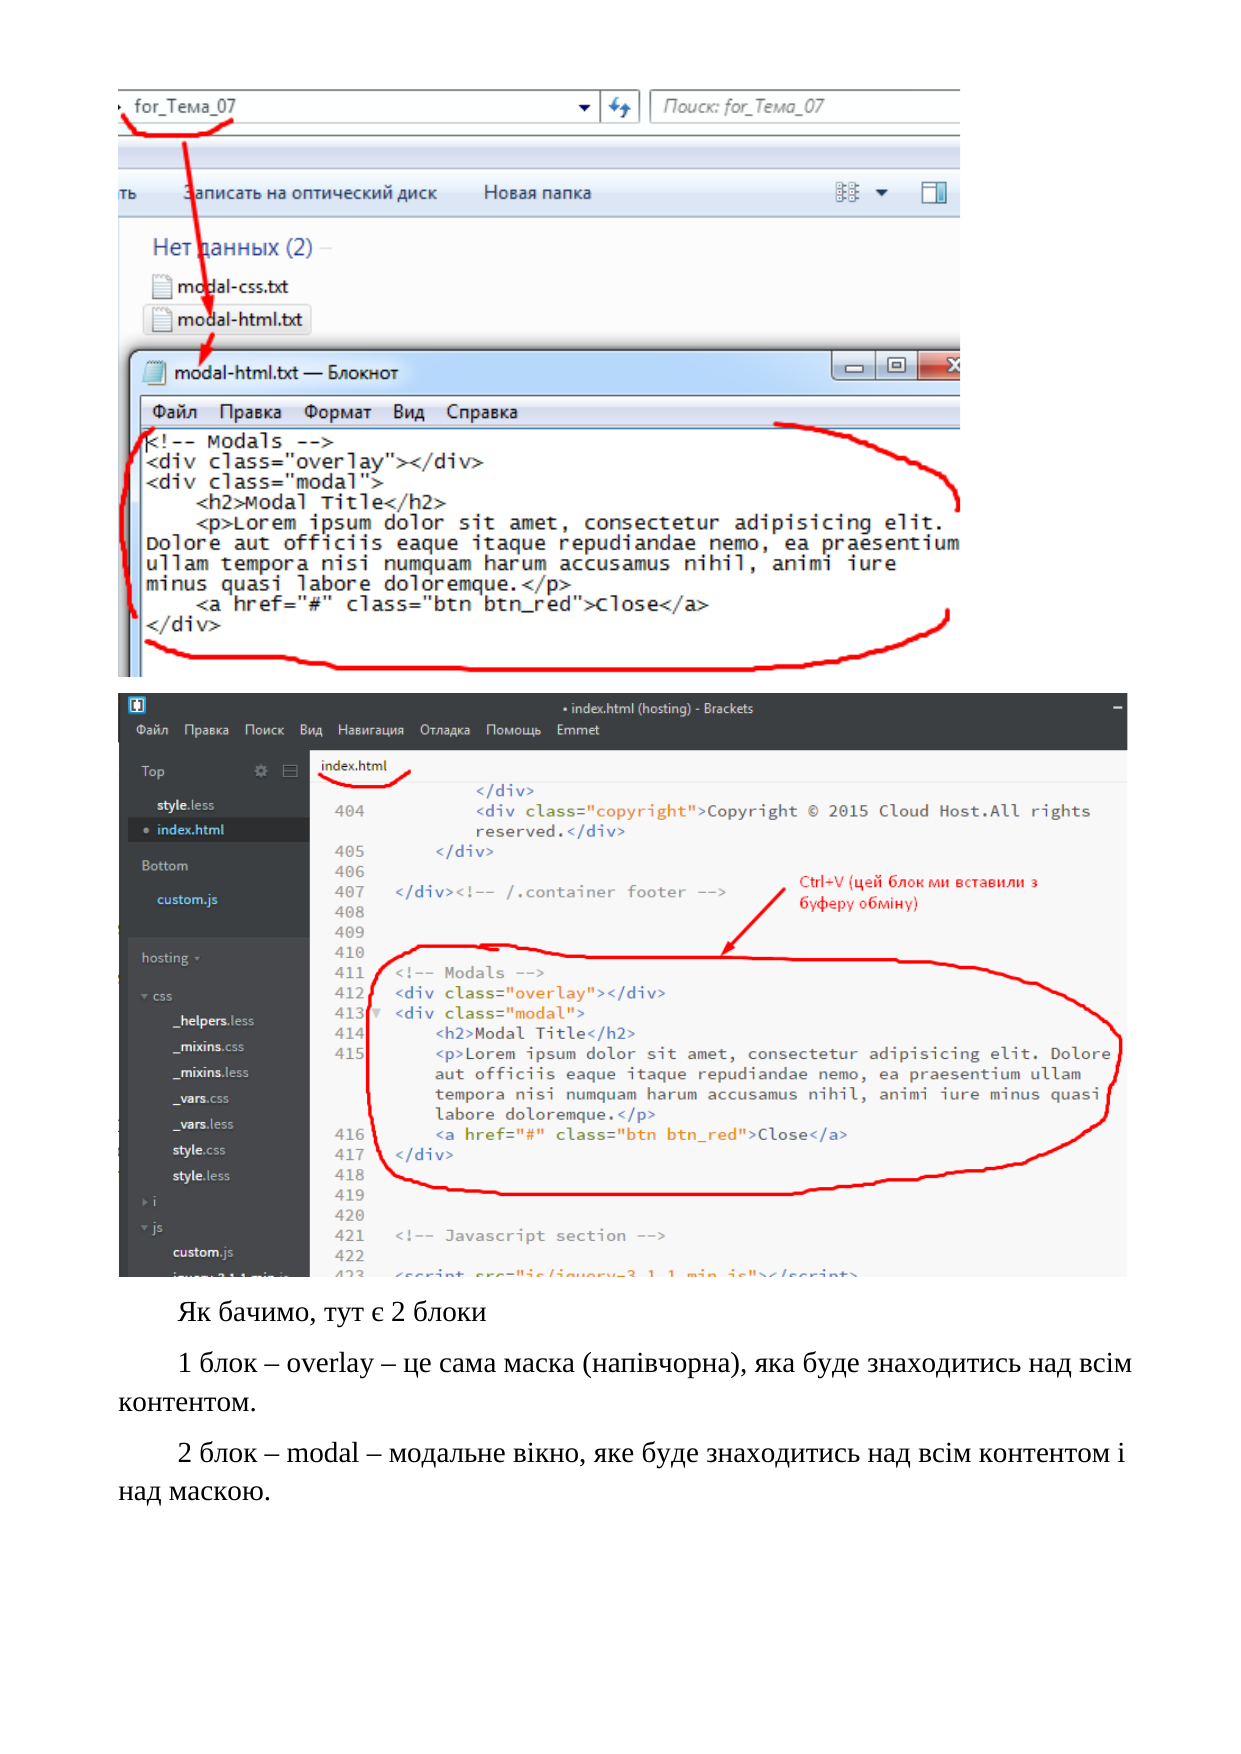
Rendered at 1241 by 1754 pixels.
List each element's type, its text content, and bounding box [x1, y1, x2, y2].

picture [118, 88, 961, 677]
text Як бачимо, тут є 2 блоки [118, 1294, 1152, 1328]
text 1 блок – overlay – це сама маска (напівчорна), яка буде знаходитись над всім контентом. [118, 1345, 1152, 1417]
picture [118, 693, 1128, 1277]
text 2 блок – modal – модальне вікно, яке буде знаходитись над всім контентом і над маскою. [118, 1435, 1152, 1507]
